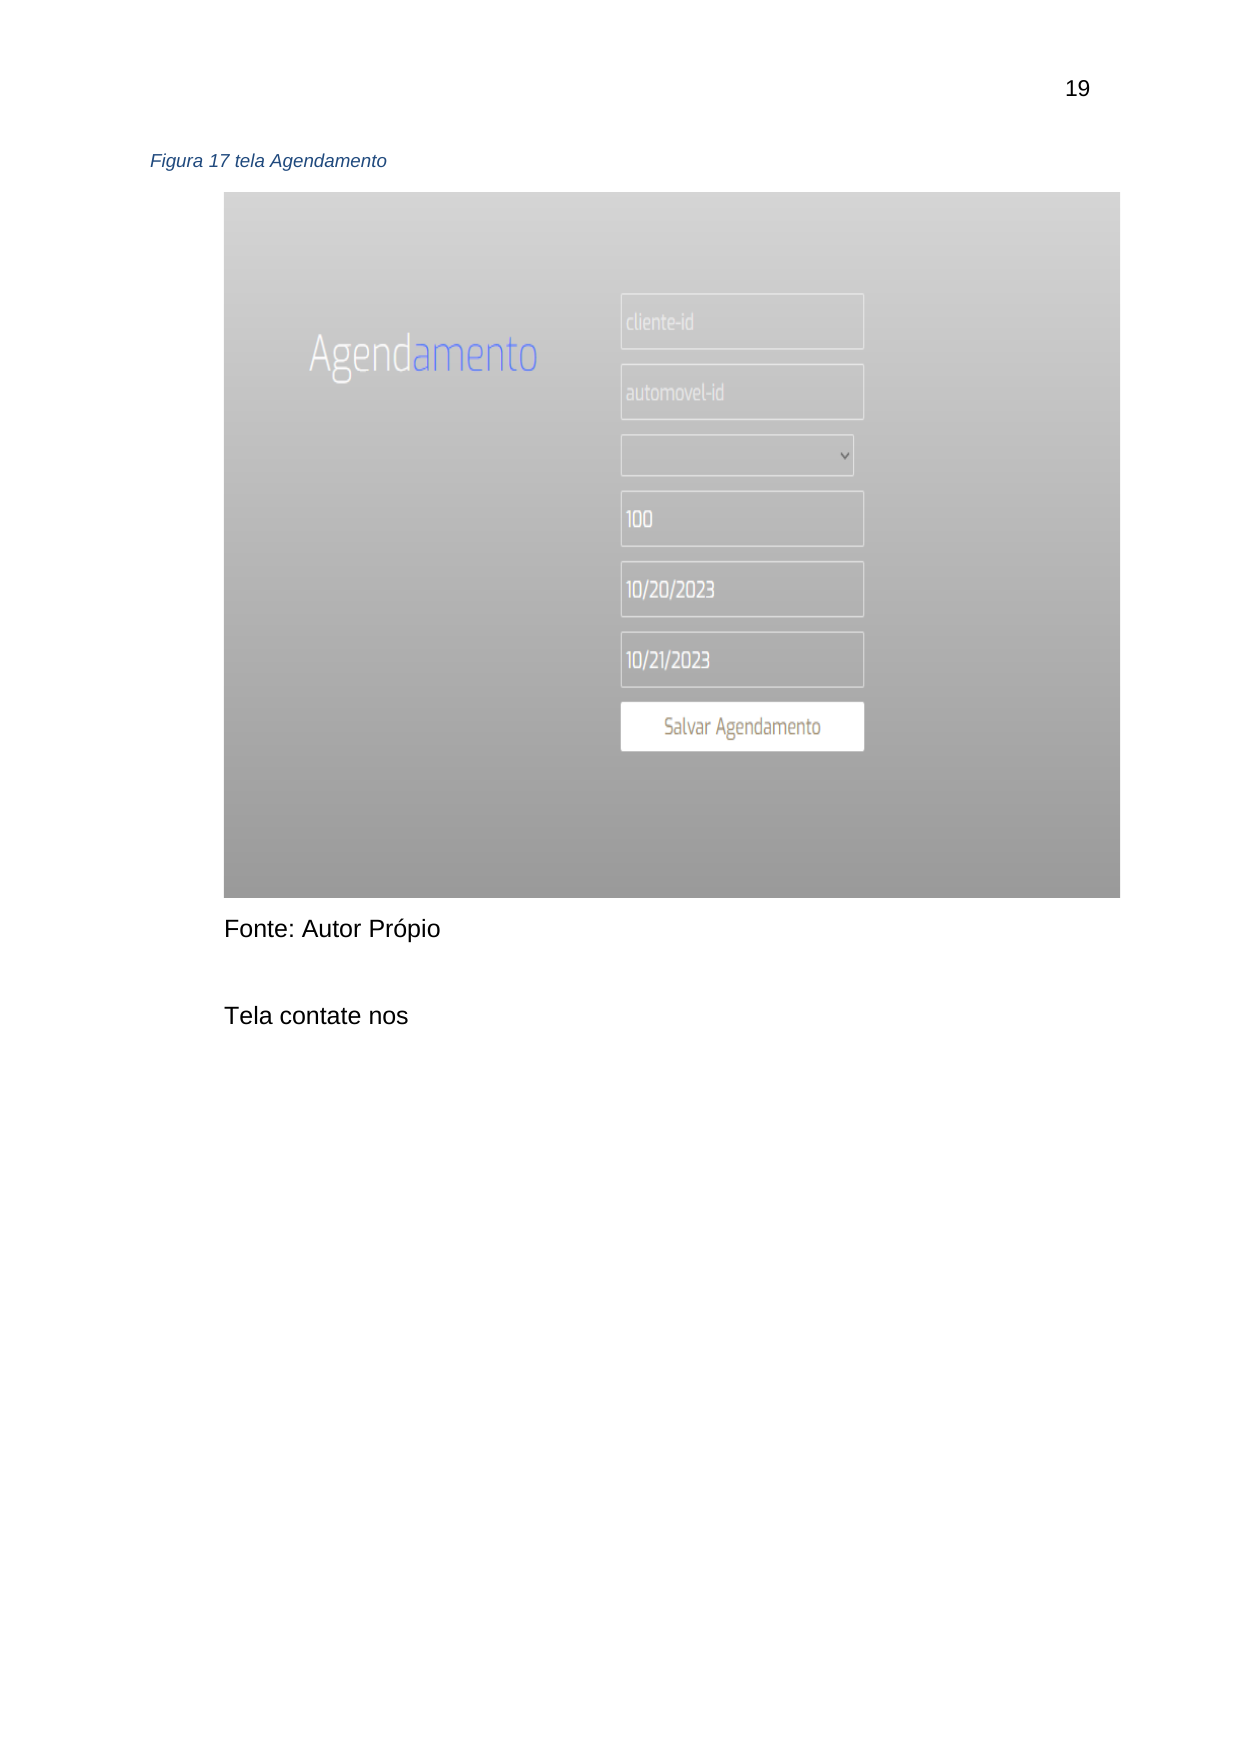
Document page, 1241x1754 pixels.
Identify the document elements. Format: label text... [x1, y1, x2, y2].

text Fonte: Autor Própio [150, 914, 1090, 943]
picture [223, 192, 1121, 898]
text Tela contate nos [150, 1001, 1090, 1029]
